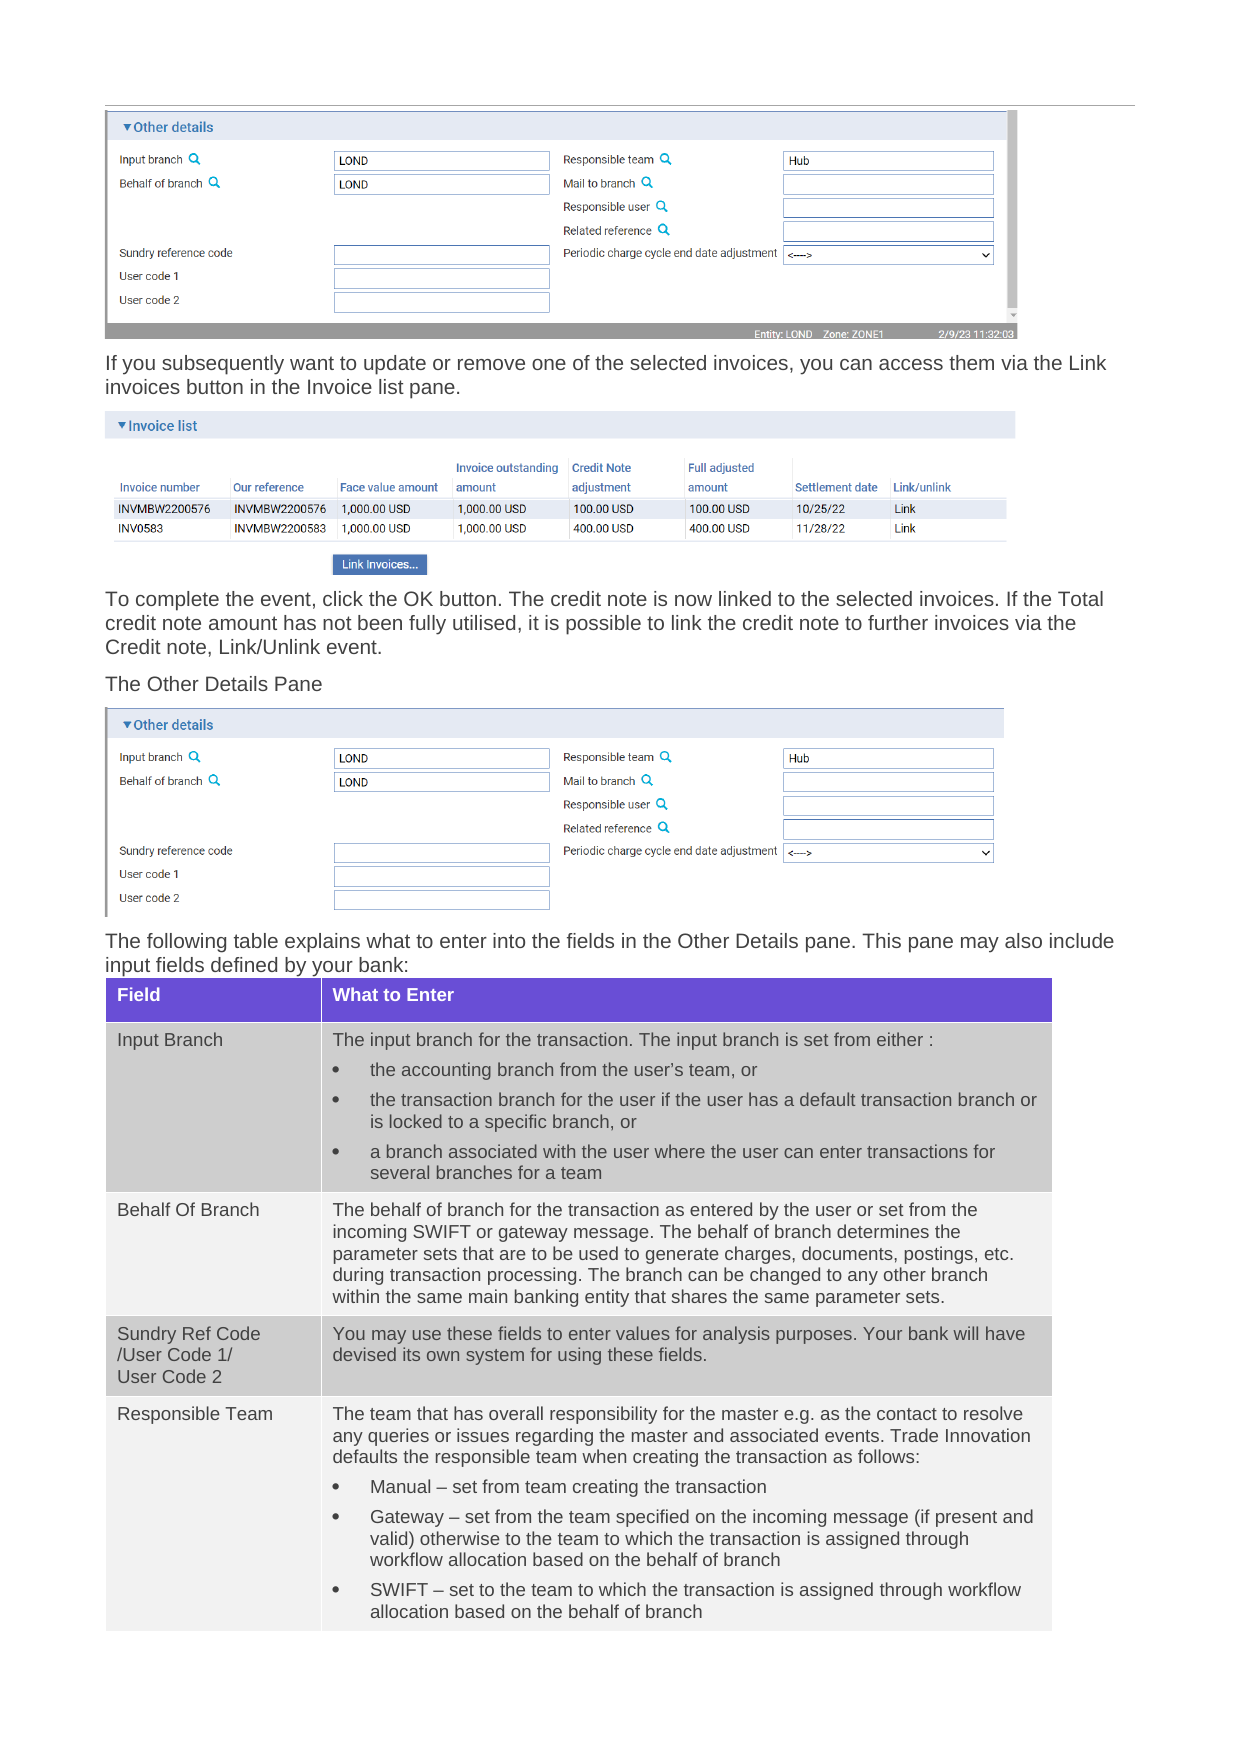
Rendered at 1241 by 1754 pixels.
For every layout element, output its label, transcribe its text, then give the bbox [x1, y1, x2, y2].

picture [104, 707, 1004, 917]
table_cell Responsible Team [106, 1397, 321, 1631]
table_cell The input branch for the transaction. The input branch is set from either : the accounting branch from the user’s team, or the transaction branch for the user if the user has a default transaction branch or is locked to a specific branch, or a branch associated with the user where the user can enter transactions for several branches for a team [322, 1023, 1052, 1192]
table_cell Input Branch [106, 1023, 321, 1192]
picture [104, 411, 1016, 575]
text The Other Details Pane [105, 671, 1135, 695]
table_cell Behalf Of Branch [106, 1193, 321, 1315]
table_header Field [106, 978, 321, 1022]
table_cell You may use these fields to enter values for analysis purposes. Your bank will have devised its own system for using these fields. [322, 1316, 1052, 1396]
picture [104, 110, 1018, 339]
table_cell The behalf of branch for the transaction as entered by the user or set from the incoming SWIFT or gateway message. The behalf of branch determines the parameter sets that are to be used to generate charges, documents, postings, etc. during transaction processing. The branch can be changed to any other branch within the same main banking entity that shares the same parameter sets. [322, 1193, 1052, 1315]
text To complete the event, click the OK button. The credit note is now linked to the selected invoices. If the Total credit note amount has not been fully utilised, it is possible to link the credit note to further invoices via the Credit note, Link/Unlink event. [105, 587, 1135, 659]
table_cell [322, 1397, 1052, 1631]
table_cell Sundry Ref Code /User Code 1/ User Code 2 [106, 1316, 321, 1396]
text If you subsequently want to update or remove one of the selected invoices, you can access them via the Link invoices button in the Invoice list pane. [105, 351, 1135, 399]
text The following table explains what to enter into the fields in the Other Details pane. This pane may also include input fields defined by your bank: [105, 929, 1135, 977]
table_header What to Enter [322, 978, 1052, 1022]
